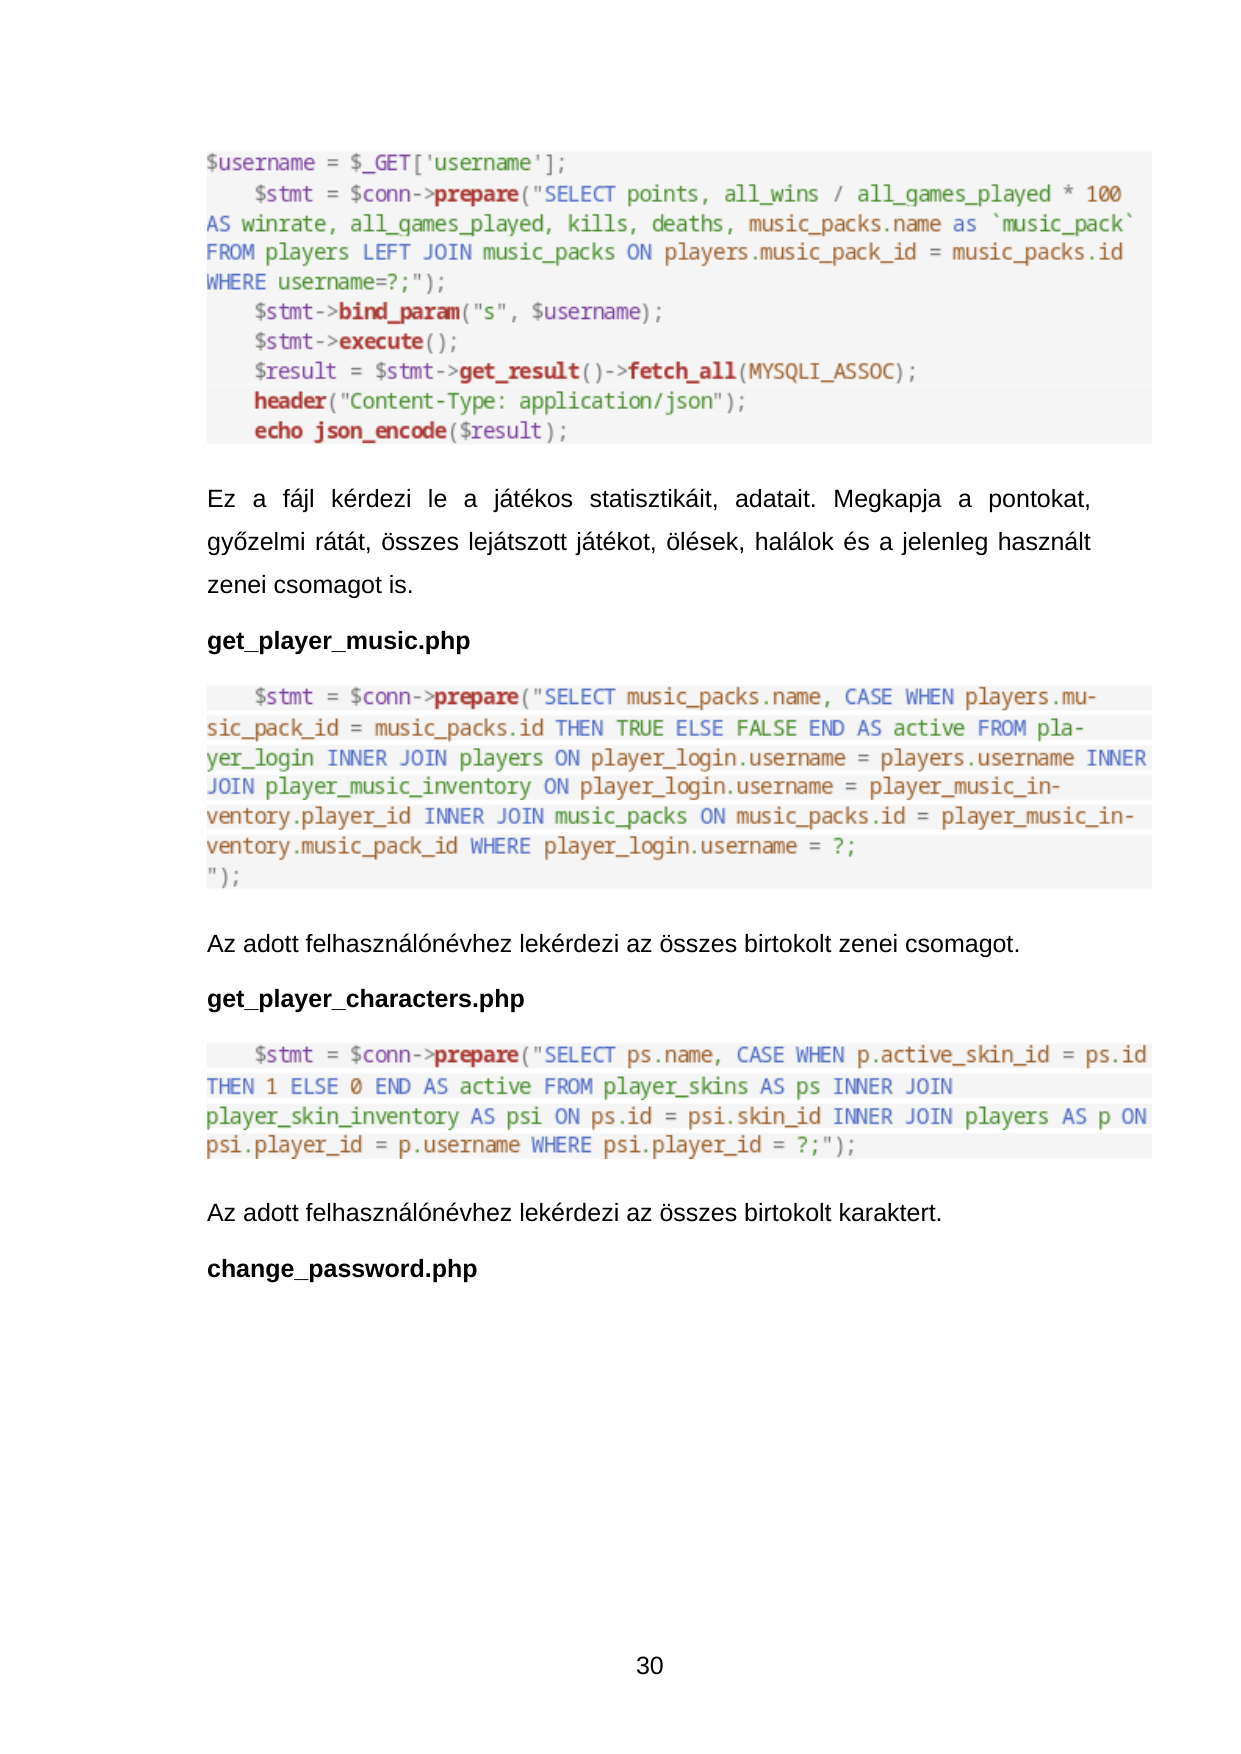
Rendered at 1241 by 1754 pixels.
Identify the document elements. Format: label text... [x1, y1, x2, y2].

text Az adott felhasználónévhez lekérdezi az összes birtokolt zenei csomagot. [207, 929, 1092, 957]
text get_player_characters.php [207, 984, 1092, 1013]
text Az adott felhasználónévhez lekérdezi az összes birtokolt karaktert. [207, 1198, 1092, 1227]
text get_player_music.php [207, 626, 1092, 654]
text change_password.php [207, 1254, 1092, 1282]
text Ez a fájl kérdezi le a játékos statisztikáit, adatait. Megkapja a pontokat, győzelmi rátát, összes lejátszott játékot, ölések, halálok és a jelenleg használt zenei csomagot is. [207, 484, 1092, 599]
